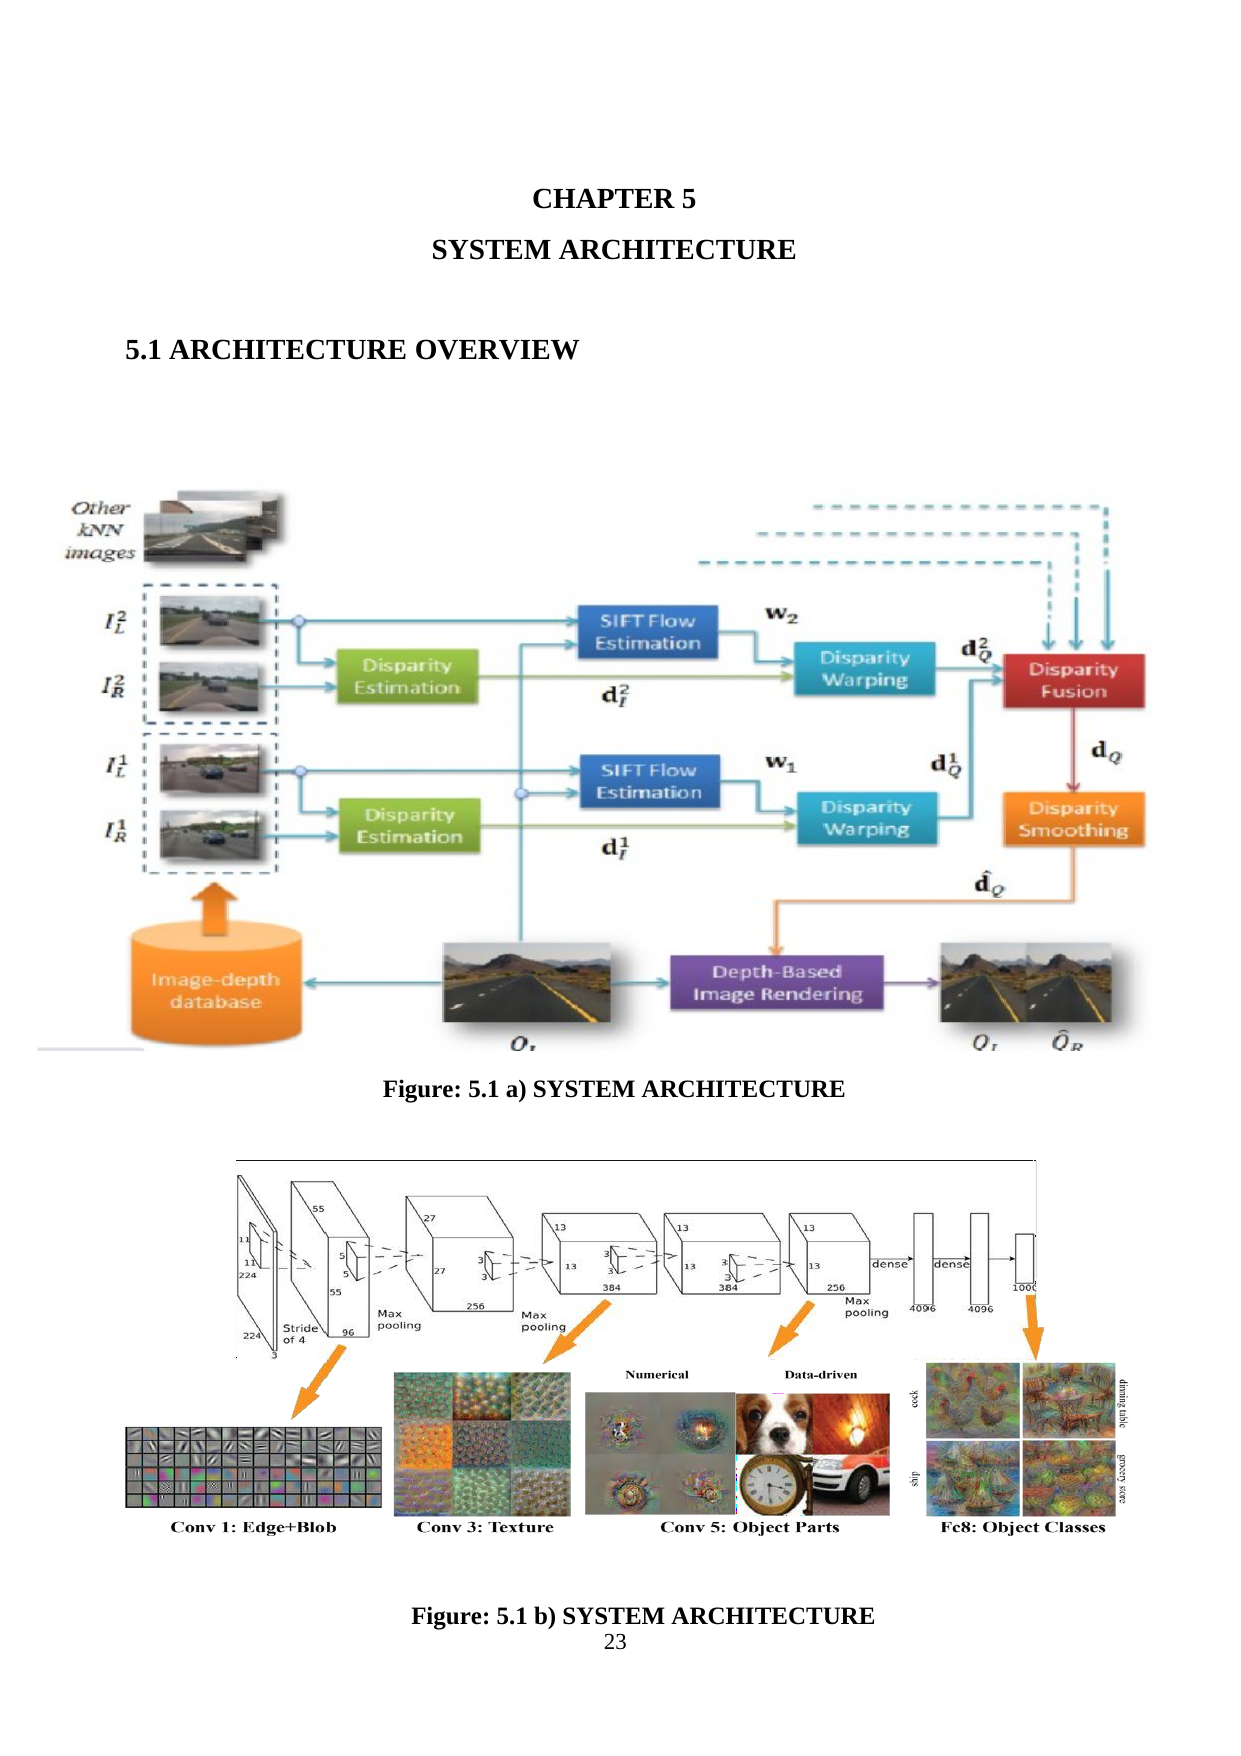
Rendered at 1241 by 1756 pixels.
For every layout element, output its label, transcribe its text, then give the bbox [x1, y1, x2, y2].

text Figure: 5.1 b) SYSTEM ARCHITECTURE [214, 1601, 1072, 1630]
subtitle CHAPTER 5 SYSTEM ARCHITECTURE [431, 181, 798, 265]
picture [37, 468, 1212, 1051]
list ARCHITECTURE OVERVIEW [125, 332, 1240, 366]
picture [125, 1160, 1129, 1536]
text Figure: 5.1 a) SYSTEM ARCHITECTURE [37, 1074, 1191, 1103]
